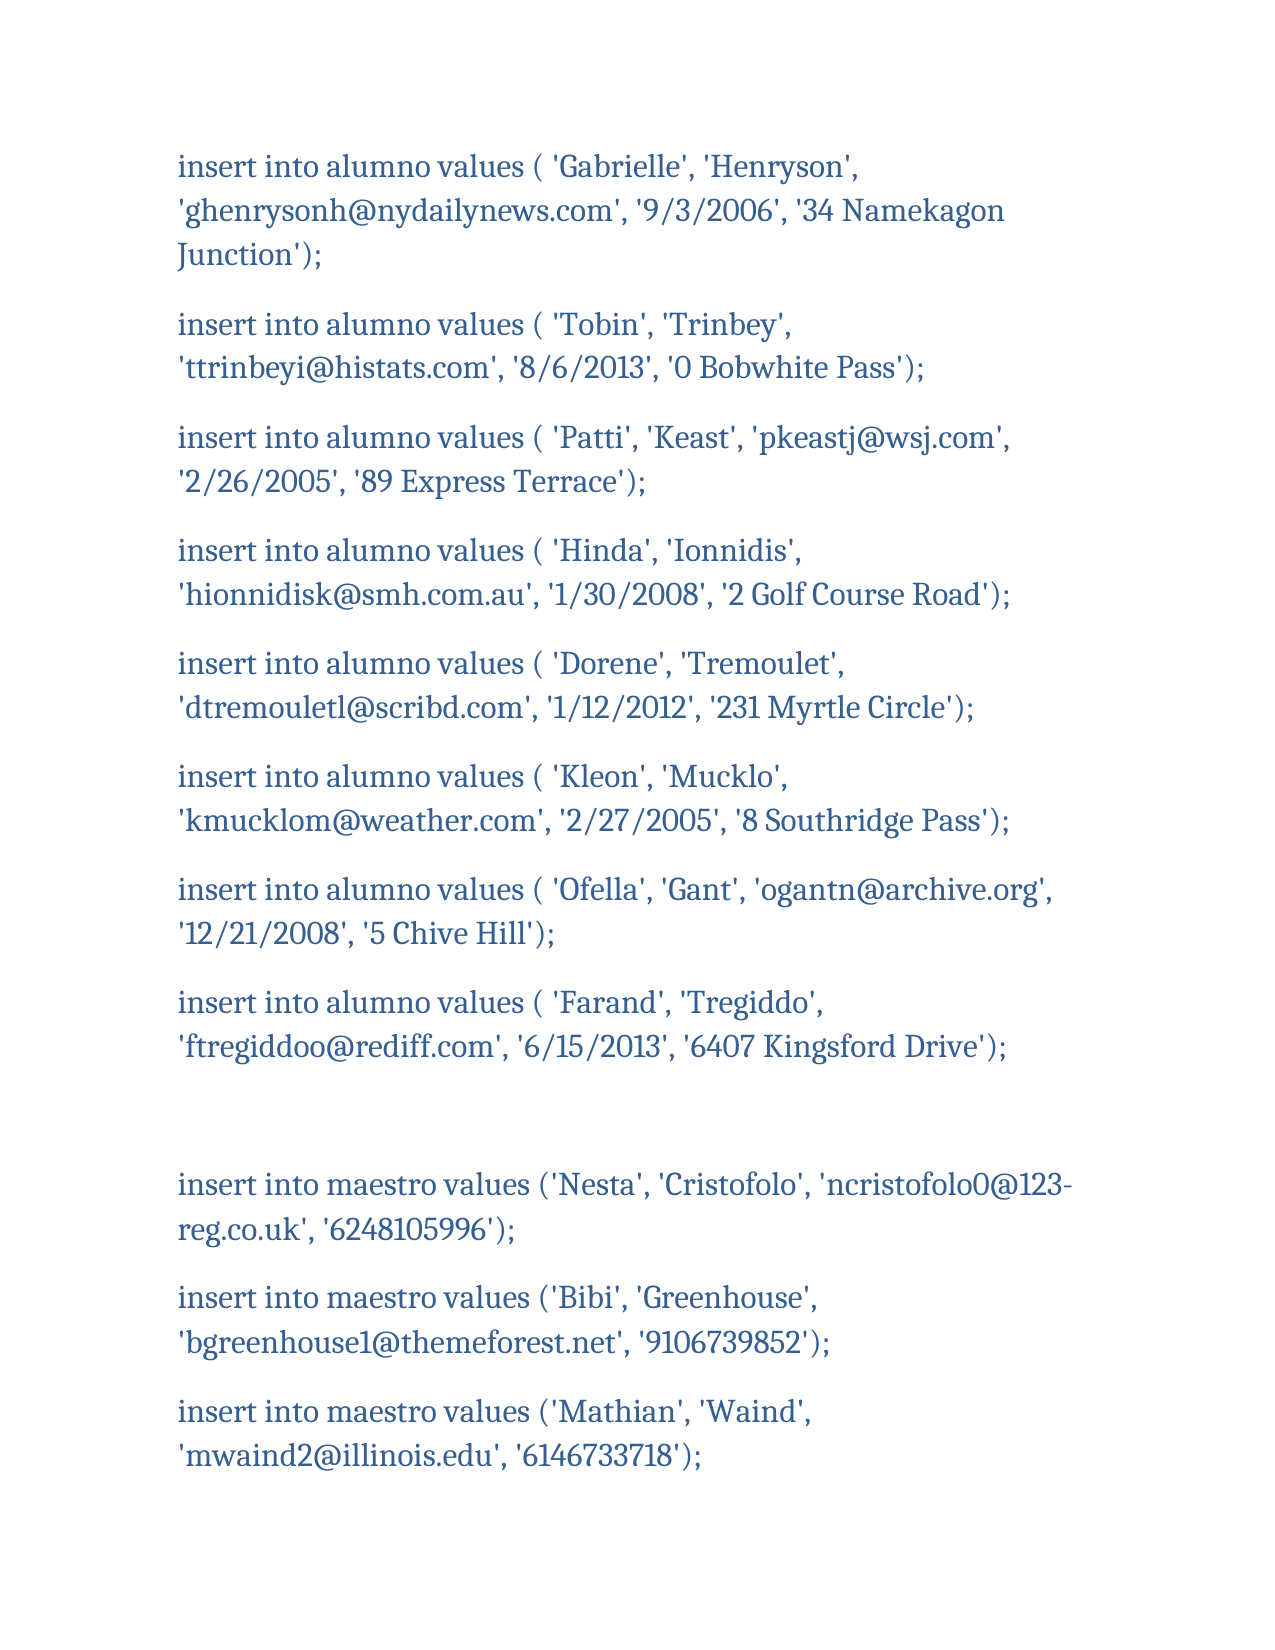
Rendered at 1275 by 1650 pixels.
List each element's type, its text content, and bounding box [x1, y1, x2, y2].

subtitle insert into alumno values ( 'Dorene', 'Tremoulet', 'dtremouletl@scribd.com', '1/12/2012', '231 Myrtle Circle'); [177, 644, 1098, 727]
subtitle insert into alumno values ( 'Kleon', 'Mucklo', 'kmucklom@weather.com', '2/27/2005', '8 Southridge Pass'); [177, 757, 1098, 840]
subtitle insert into alumno values ( 'Patti', 'Keast', 'pkeastj@wsj.com', '2/26/2005', '89 Express Terrace'); [177, 418, 1098, 500]
subtitle insert into alumno values ( 'Gabrielle', 'Henryson', 'ghenrysonh@nydailynews.com', '9/3/2006', '34 Namekagon Junction'); [177, 148, 1098, 274]
subtitle insert into alumno values ( 'Ofella', 'Gant', 'ogantn@archive.org', '12/21/2008', '5 Chive Hill'); [177, 871, 1098, 953]
subtitle insert into maestro values ('Nesta', 'Cristofolo', 'ncristofolo0@123-reg.co.uk', '6248105996'); [177, 1166, 1098, 1248]
subtitle insert into maestro values ('Mathian', 'Waind', 'mwaind2@illinois.edu', '6146733718'); [177, 1392, 1098, 1474]
subtitle insert into alumno values ( 'Farand', 'Tregiddo', 'ftregiddoo@rediff.com', '6/15/2013', '6407 Kingsford Drive'); [177, 984, 1098, 1066]
subtitle insert into alumno values ( 'Hinda', 'Ionnidis', 'hionnidisk@smh.com.au', '1/30/2008', '2 Golf Course Road'); [177, 531, 1098, 613]
subtitle insert into alumno values ( 'Tobin', 'Trinbey', 'ttrinbeyi@histats.com', '8/6/2013', '0 Bobwhite Pass'); [177, 305, 1098, 387]
subtitle insert into maestro values ('Bibi', 'Greenhouse', 'bgreenhouse1@themeforest.net', '9106739852'); [177, 1279, 1098, 1361]
